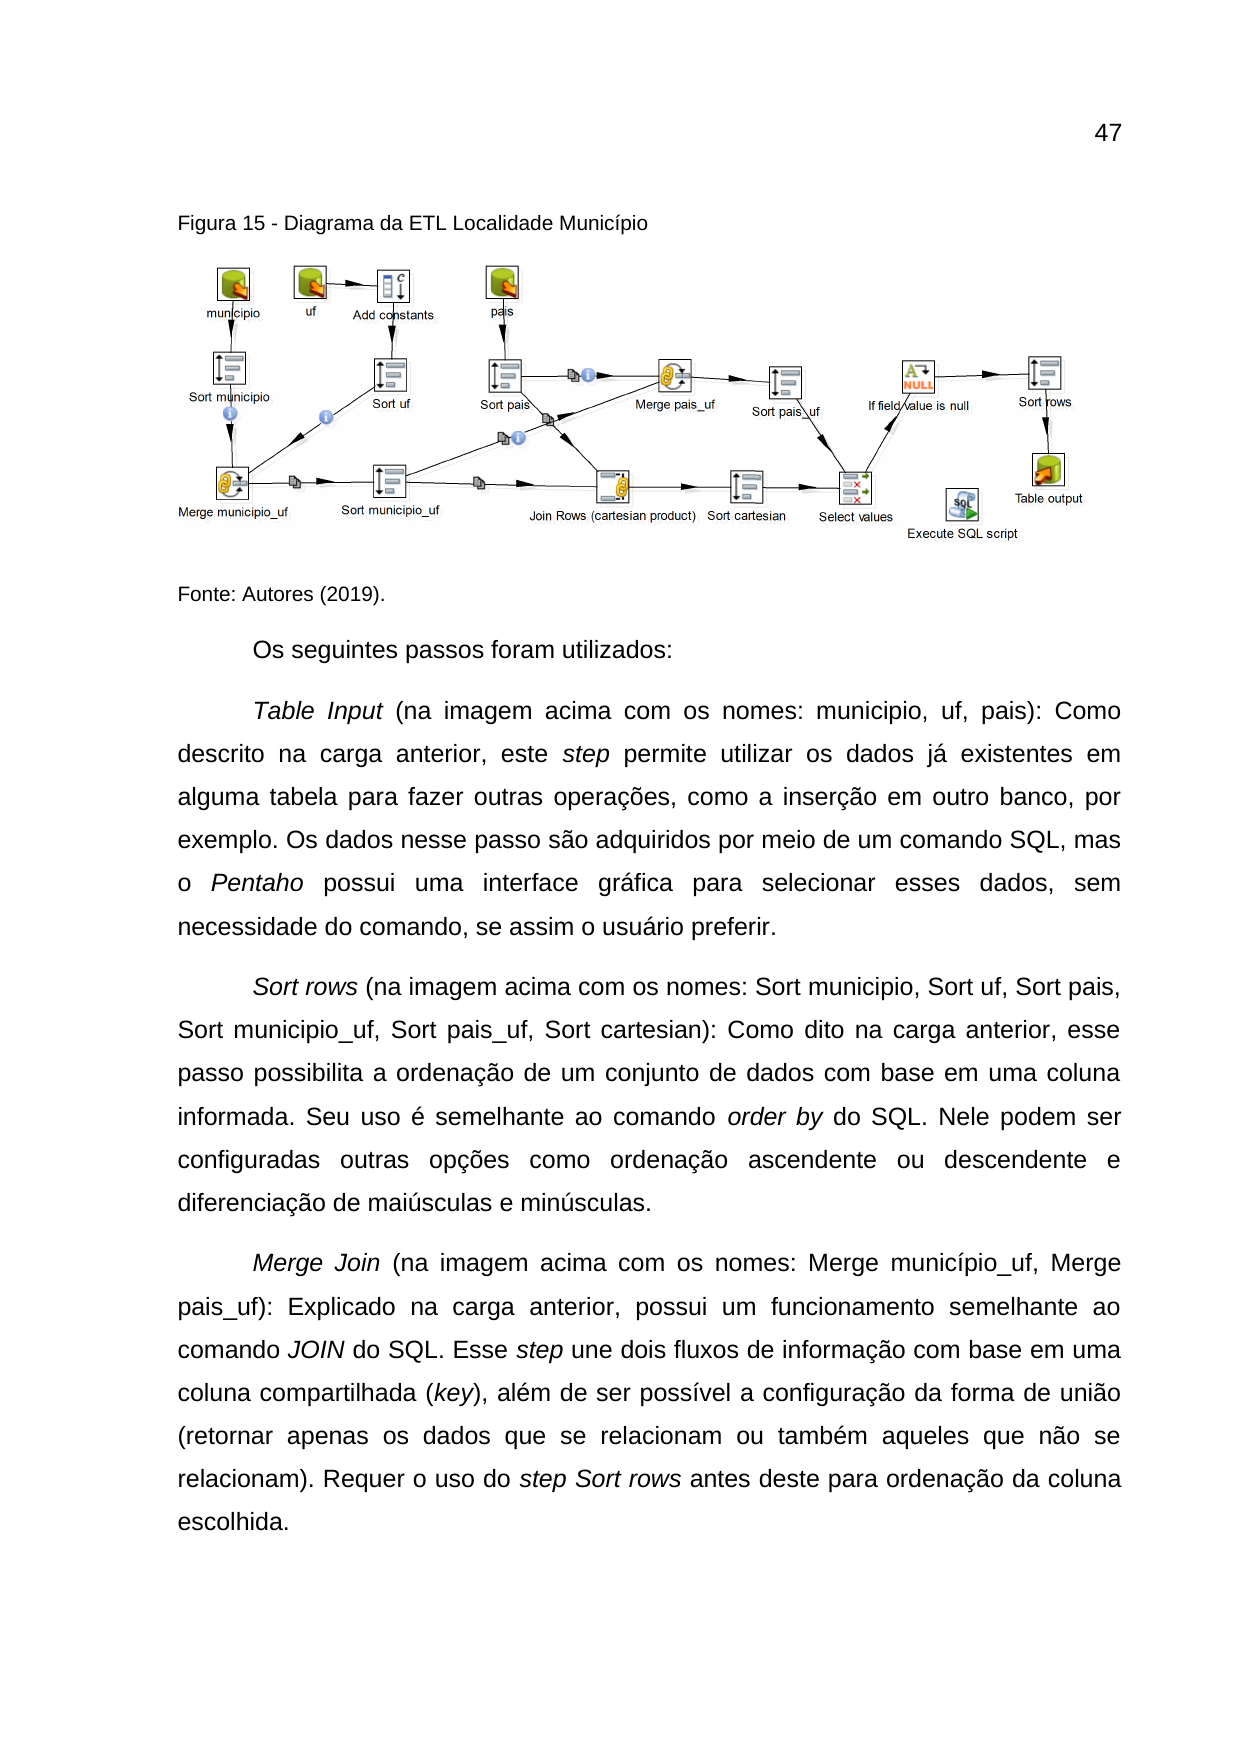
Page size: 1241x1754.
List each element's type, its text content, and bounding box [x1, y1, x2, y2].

text Sort rows (na imagem acima com os nomes: Sort municipio, Sort uf, Sort pais, Sort municipio_uf, Sort pais_uf, Sort cartesian): Como dito na carga anterior, esse passo possibilita a ordenação de um conjunto de dados com base em uma coluna informada. Seu uso é semelhante ao comando order by do SQL. Nele podem ser configuradas outras opções como ordenação ascendente ou descendente e diferenciação de maiúsculas e minúsculas. [177, 972, 1122, 1217]
text Table Input (na imagem acima com os nomes: municipio, uf, pais): Como descrito na carga anterior, este step permite utilizar os dados já existentes em alguma tabela para fazer outras operações, como a inserção em outro banco, por exemplo. Os dados nesse passo são adquiridos por meio de um comando SQL, mas o Pentaho possui uma interface gráfica para selecionar esses dados, sem necessidade do comando, se assim o usuário preferir. [177, 696, 1122, 940]
picture [177, 252, 1107, 565]
text Fonte: Autores (2019). [177, 582, 1122, 606]
text Os seguintes passos foram utilizados: [177, 635, 1122, 664]
text Merge Join (na imagem acima com os nomes: Merge município_uf, Merge pais_uf): Explicado na carga anterior, possui um funcionamento semelhante ao comando JOIN do SQL. Esse step une dois fluxos de informação com base em uma coluna compartilhada (key), além de ser possível a configuração da forma de união (retornar apenas os dados que se relacionam ou também aqueles que não se relacionam). Requer o uso do step Sort rows antes deste para ordenação da coluna escolhida. [177, 1248, 1122, 1536]
